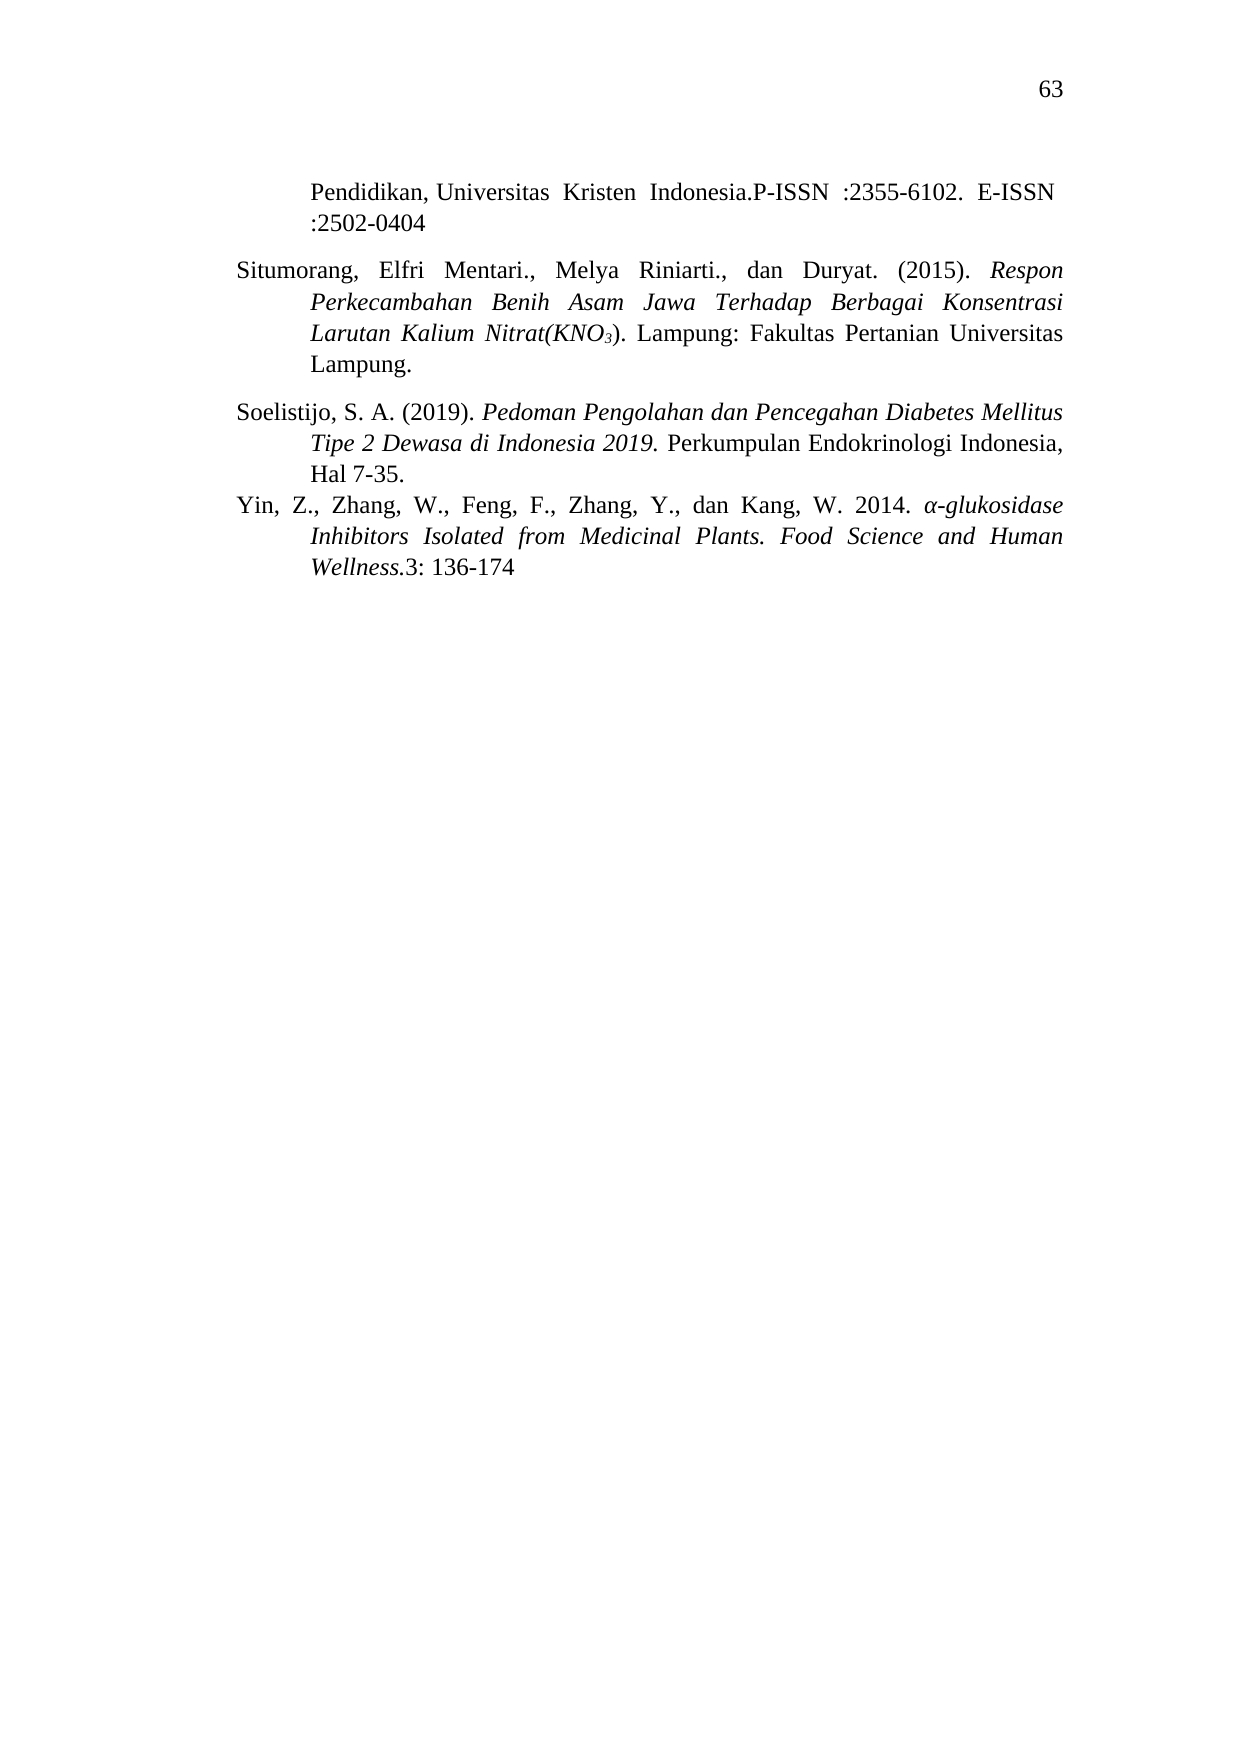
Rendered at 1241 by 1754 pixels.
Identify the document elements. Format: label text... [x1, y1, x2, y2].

text Pendidikan, Universitas Kristen Indonesia.P-ISSN :2355-6102. E-ISSN [310, 177, 1201, 206]
text :2502-0404 [310, 208, 1201, 237]
text Situmorang, Elfri Mentari., Melya Riniarti., dan Duryat. (2015). Respon Perkecambahan Benih Asam Jawa Terhadap Berbagai Konsentrasi Larutan Kalium Nitrat(KNO3). Lampung: Fakultas Pertanian Universitas Lampung. [236, 256, 1064, 377]
text Yin, Z., Zhang, W., Feng, F., Zhang, Y., dan Kang, W. 2014. α-glukosidase Inhibitors Isolated from Medicinal Plants. Food Science and Human Wellness.3: 136-174 [236, 490, 1063, 581]
text Soelistijo, S. A. (2019). Pedoman Pengolahan dan Pencegahan Diabetes Mellitus Tipe 2 Dewasa di Indonesia 2019. Perkumpulan Endokrinologi Indonesia, Hal 7-35. [236, 397, 1063, 487]
